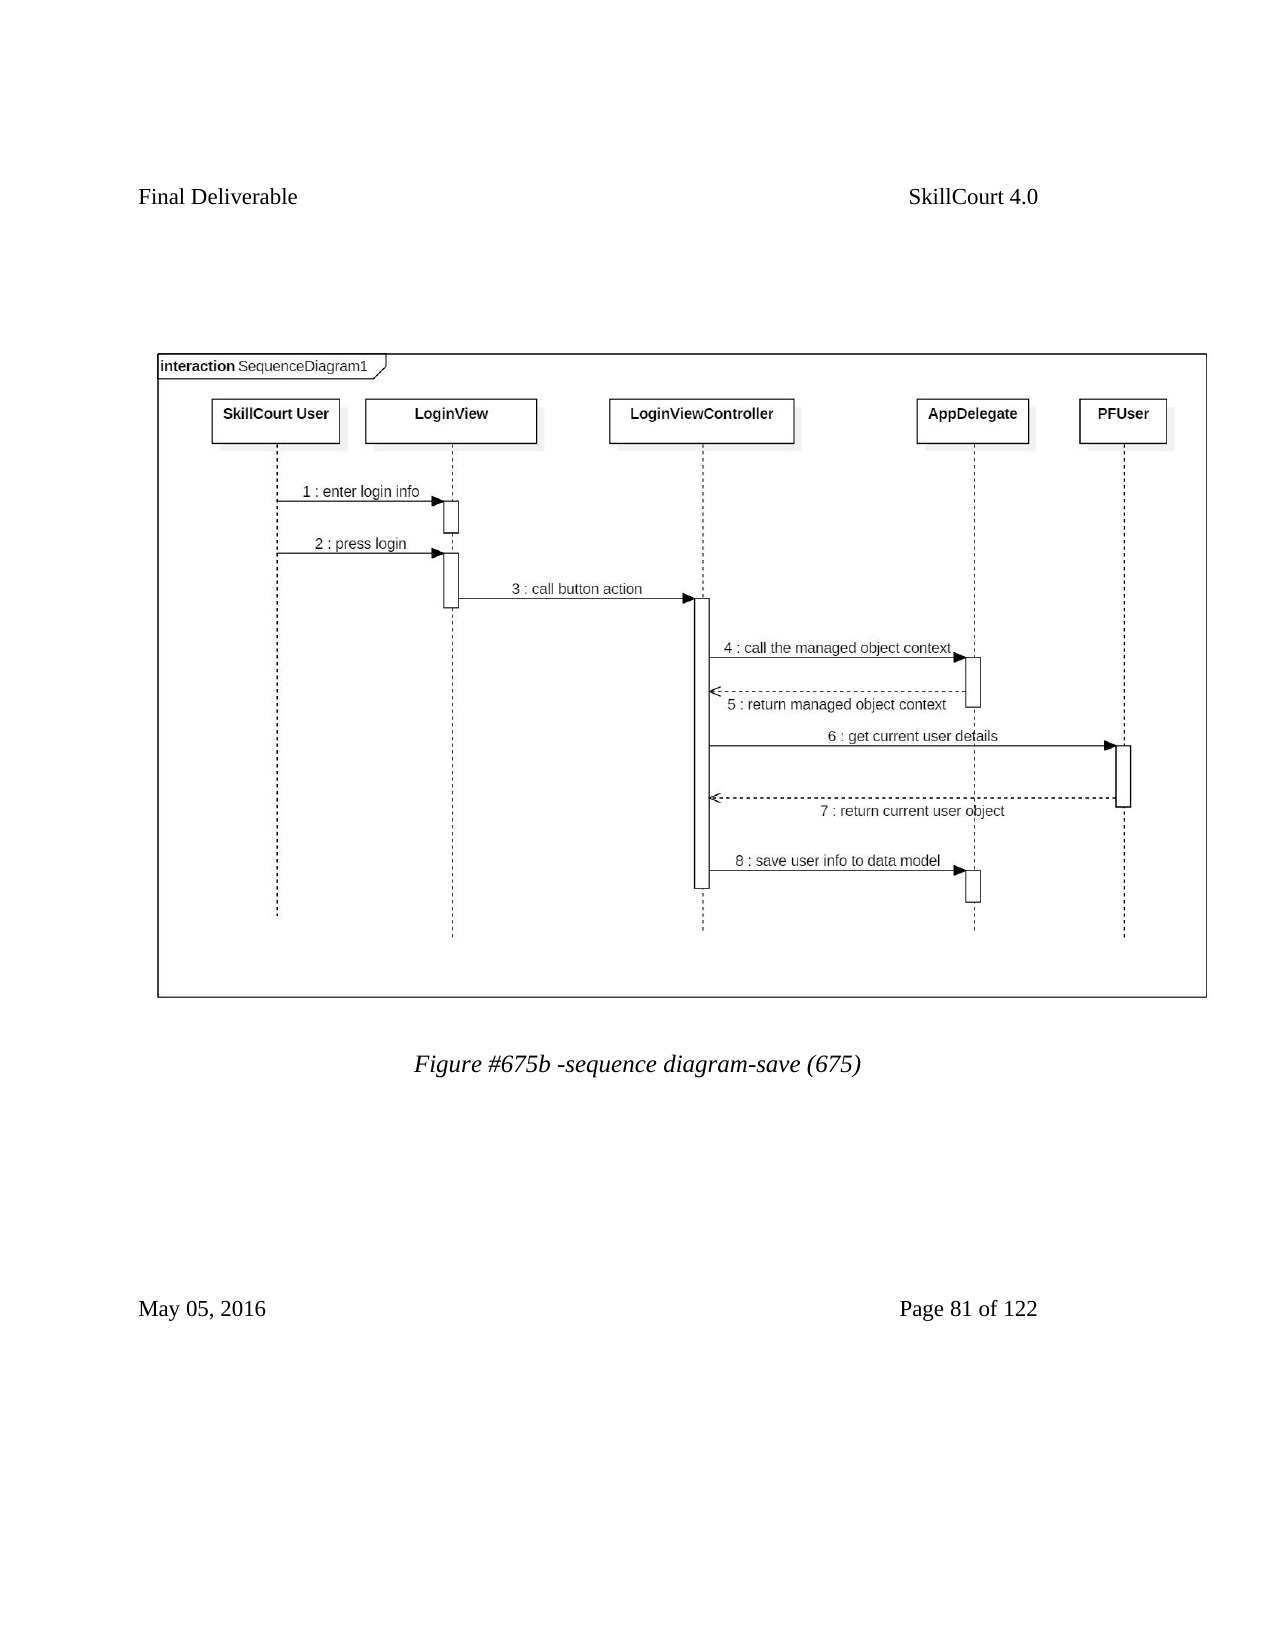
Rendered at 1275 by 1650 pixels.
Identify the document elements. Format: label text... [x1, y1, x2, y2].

text Figure #675b -sequence diagram-save (675) [150, 1049, 1125, 1078]
picture [150, 346, 1255, 1046]
